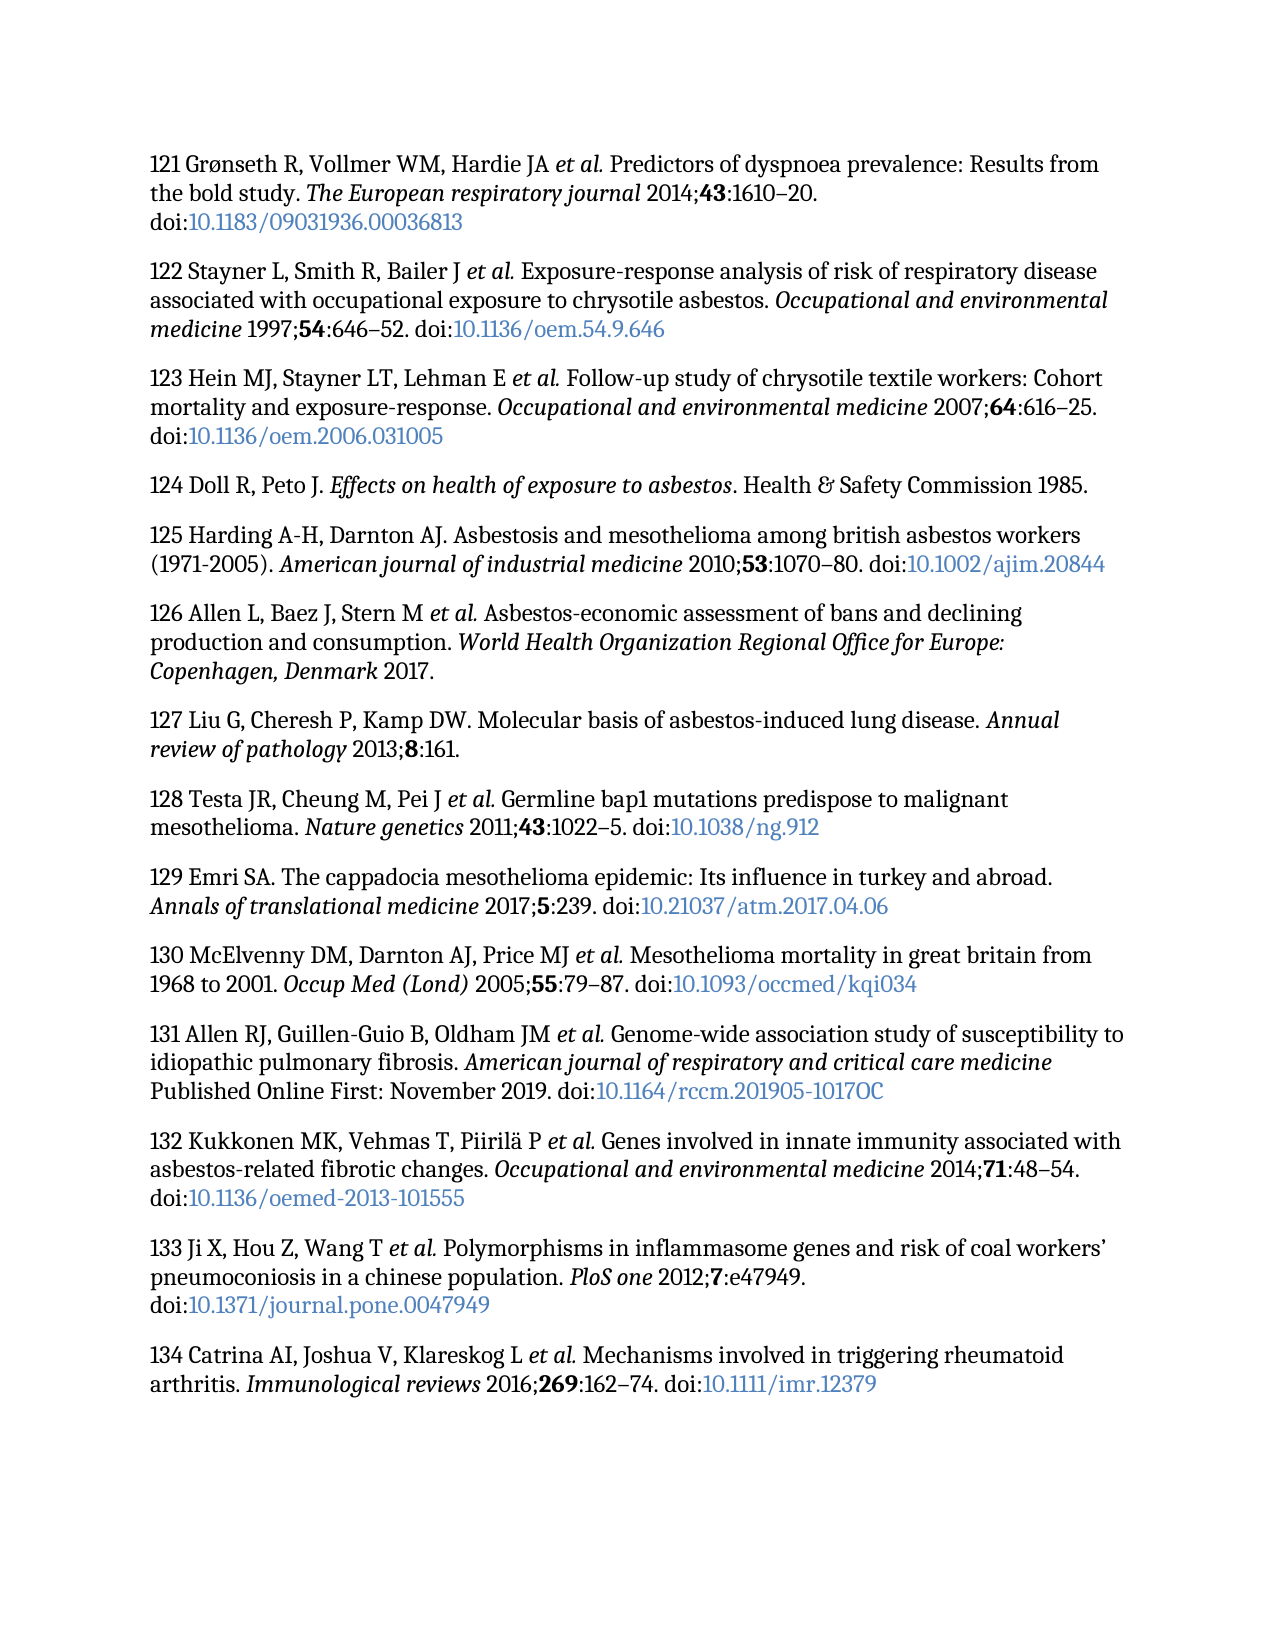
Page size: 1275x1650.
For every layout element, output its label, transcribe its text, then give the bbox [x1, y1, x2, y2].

text 132 Kukkonen MK, Vehmas T, Piirilä P et al. Genes involved in innate immunity associated with asbestos-related fibrotic changes. Occupational and environmental medicine 2014;71:48–54. doi:10.1136/oemed-2013-101555 [150, 1127, 1125, 1213]
text 133 Ji X, Hou Z, Wang T et al. Polymorphisms in inflammasome genes and risk of coal workers’ pneumoconiosis in a chinese population. PloS one 2012;7:e47949. doi:10.1371/journal.pone.0047949 [150, 1234, 1125, 1320]
text 134 Catrina AI, Joshua V, Klareskog L et al. Mechanisms involved in triggering rheumatoid arthritis. Immunological reviews 2016;269:162–74. doi:10.1111/imr.12379 [150, 1341, 1125, 1398]
text 129 Emri SA. The cappadocia mesothelioma epidemic: Its influence in turkey and abroad. Annals of translational medicine 2017;5:239. doi:10.21037/atm.2017.04.06 [150, 863, 1125, 920]
text 127 Liu G, Cheresh P, Kamp DW. Molecular basis of asbestos-induced lung disease. Annual review of pathology 2013;8:161. [150, 706, 1125, 764]
text 128 Testa JR, Cheung M, Pei J et al. Germline bap1 mutations predispose to malignant mesothelioma. Nature genetics 2011;43:1022–5. doi:10.1038/ng.912 [150, 784, 1125, 842]
text 122 Stayner L, Smith R, Bailer J et al. Exposure-response analysis of risk of respiratory disease associated with occupational exposure to chrysotile asbestos. Occupational and environmental medicine 1997;54:646–52. doi:10.1136/oem.54.9.646 [150, 257, 1125, 343]
text 126 Allen L, Baez J, Stern M et al. Asbestos-economic assessment of bans and declining production and consumption. World Health Organization Regional Office for Europe: Copenhagen, Denmark 2017. [150, 599, 1125, 685]
text 124 Doll R, Peto J. Effects on health of exposure to asbestos. Health & Safety Commission 1985. [150, 471, 1125, 500]
text 121 Grønseth R, Vollmer WM, Hardie JA et al. Predictors of dyspnoea prevalence: Results from the bold study. The European respiratory journal 2014;43:1610–20. doi:10.1183/09031936.00036813 [150, 150, 1125, 236]
text 131 Allen RJ, Guillen-Guio B, Oldham JM et al. Genome-wide association study of susceptibility to idiopathic pulmonary fibrosis. American journal of respiratory and critical care medicine Published Online First: November 2019. doi:10.1164/rccm.201905-1017OC [150, 1019, 1125, 1106]
text 130 McElvenny DM, Darnton AJ, Price MJ et al. Mesothelioma mortality in great britain from 1968 to 2001. Occup Med (Lond) 2005;55:79–87. doi:10.1093/occmed/kqi034 [150, 941, 1125, 999]
text 123 Hein MJ, Stayner LT, Lehman E et al. Follow-up study of chrysotile textile workers: Cohort mortality and exposure-response. Occupational and environmental medicine 2007;64:616–25. doi:10.1136/oem.2006.031005 [150, 364, 1125, 450]
text 125 Harding A-H, Darnton AJ. Asbestosis and mesothelioma among british asbestos workers (1971-2005). American journal of industrial medicine 2010;53:1070–80. doi:10.1002/ajim.20844 [150, 521, 1125, 578]
